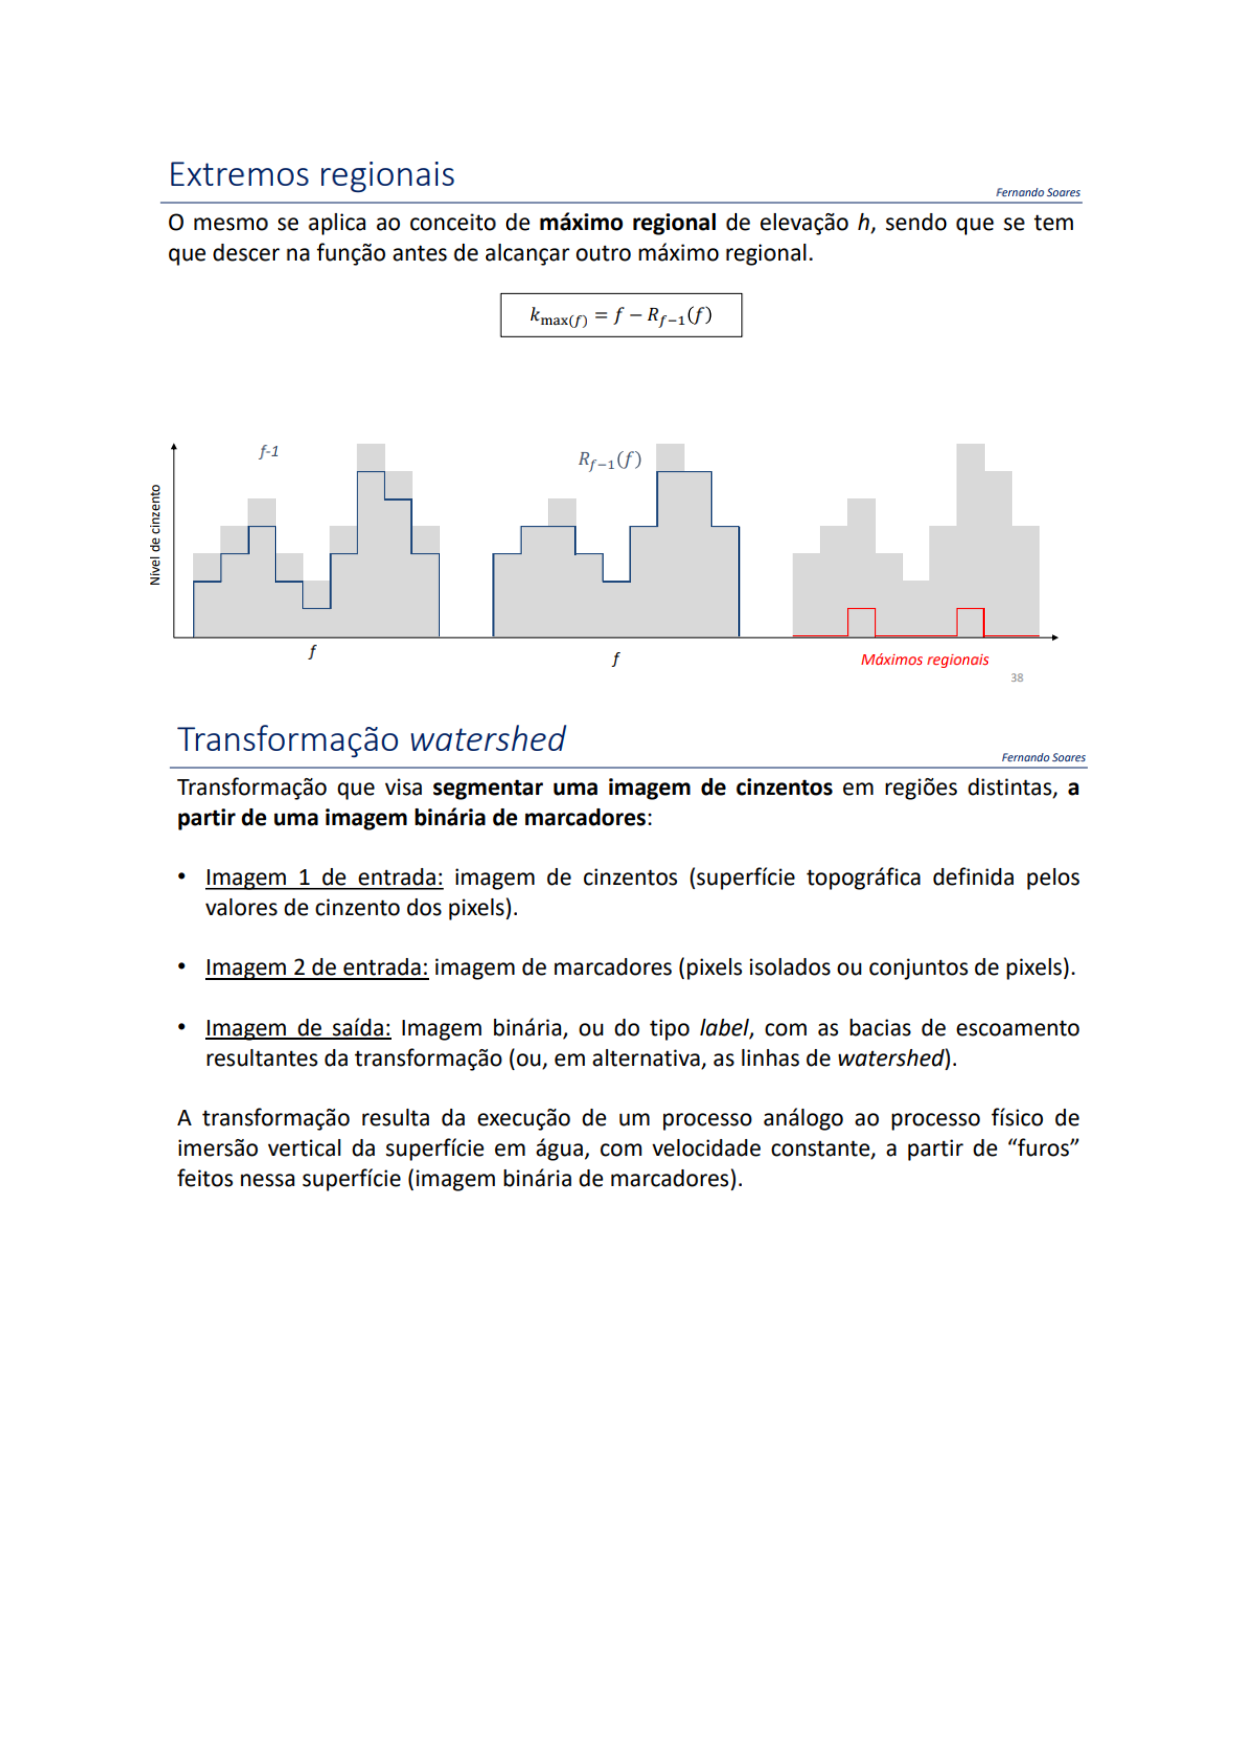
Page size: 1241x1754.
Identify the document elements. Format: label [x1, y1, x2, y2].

picture [150, 707, 1091, 1205]
picture [150, 150, 1091, 689]
